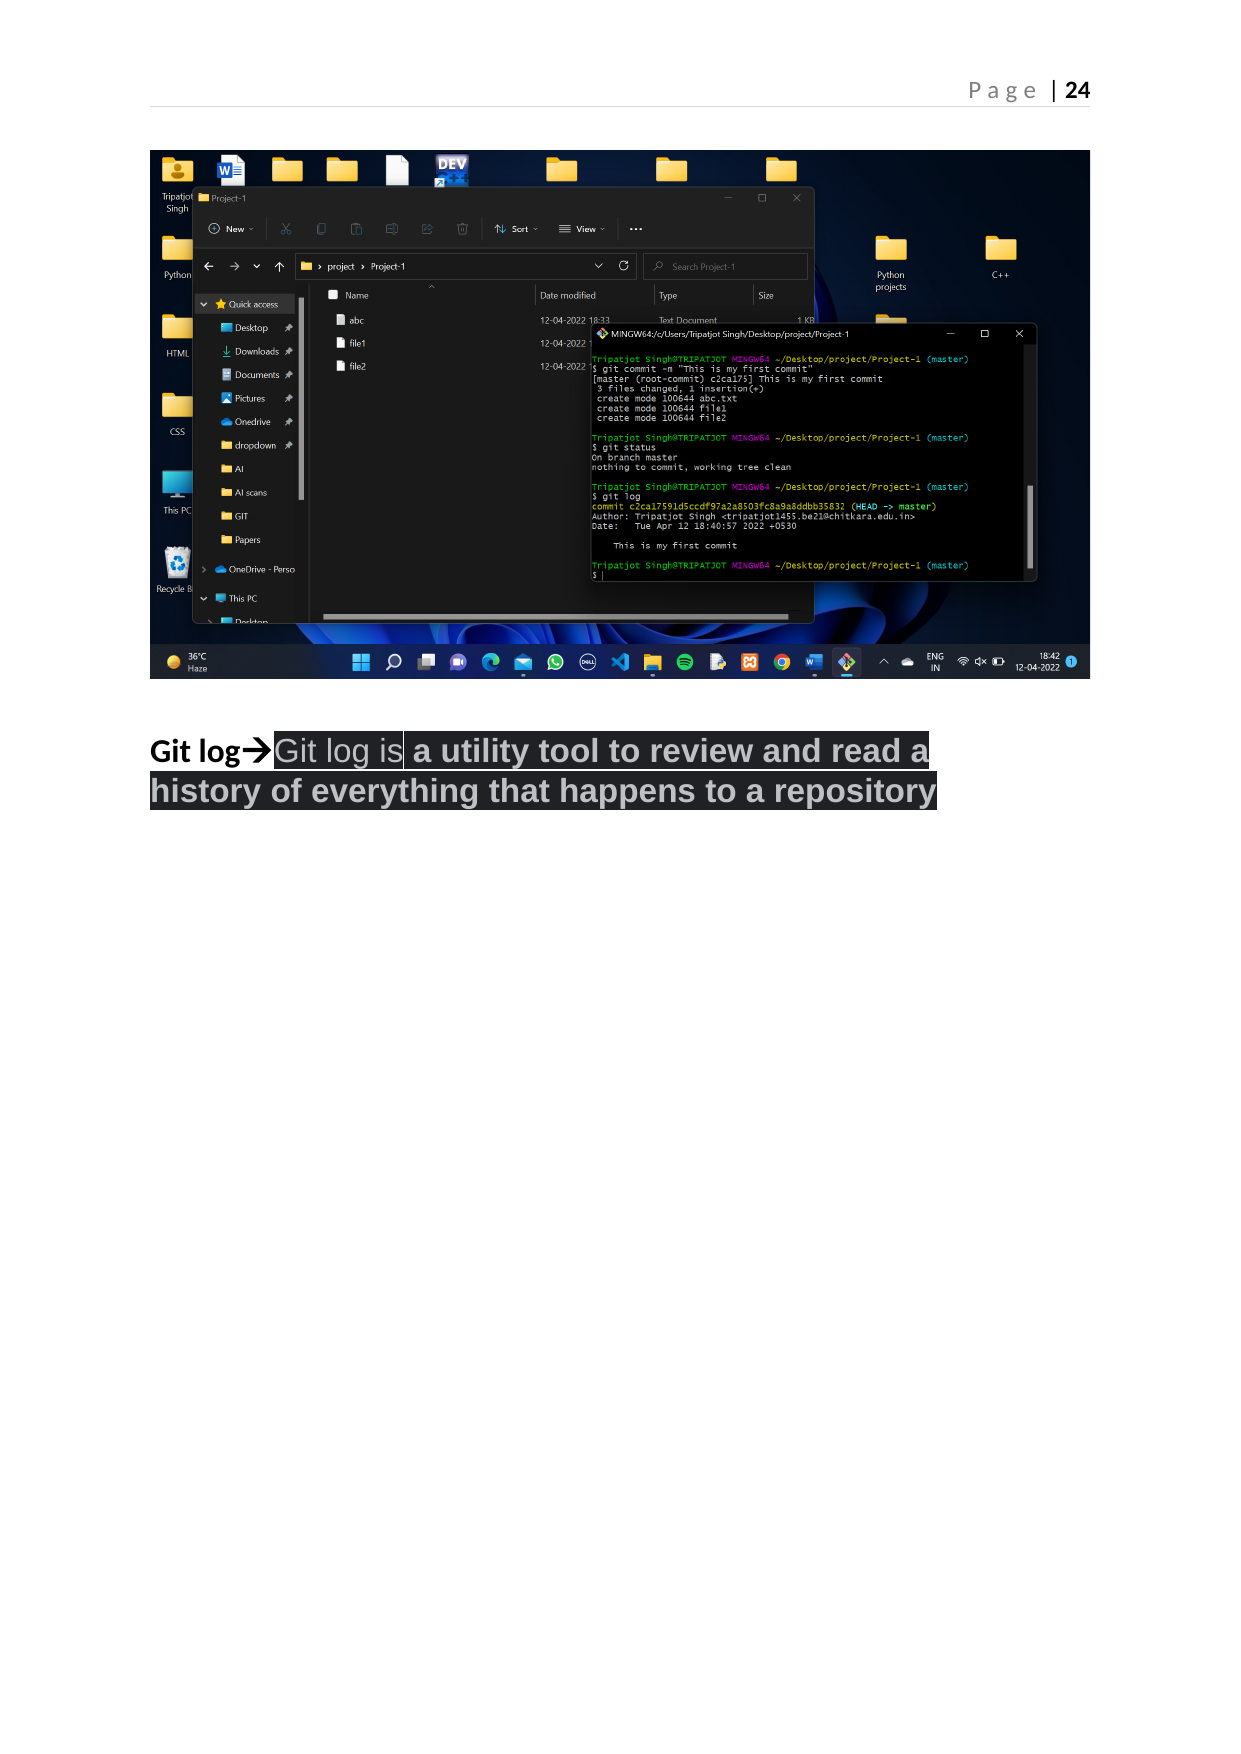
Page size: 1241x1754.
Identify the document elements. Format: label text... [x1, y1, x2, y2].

picture [150, 150, 1091, 679]
text Git logGit log is a utility tool to review and read a history of everything that happens to a repository [150, 729, 965, 810]
